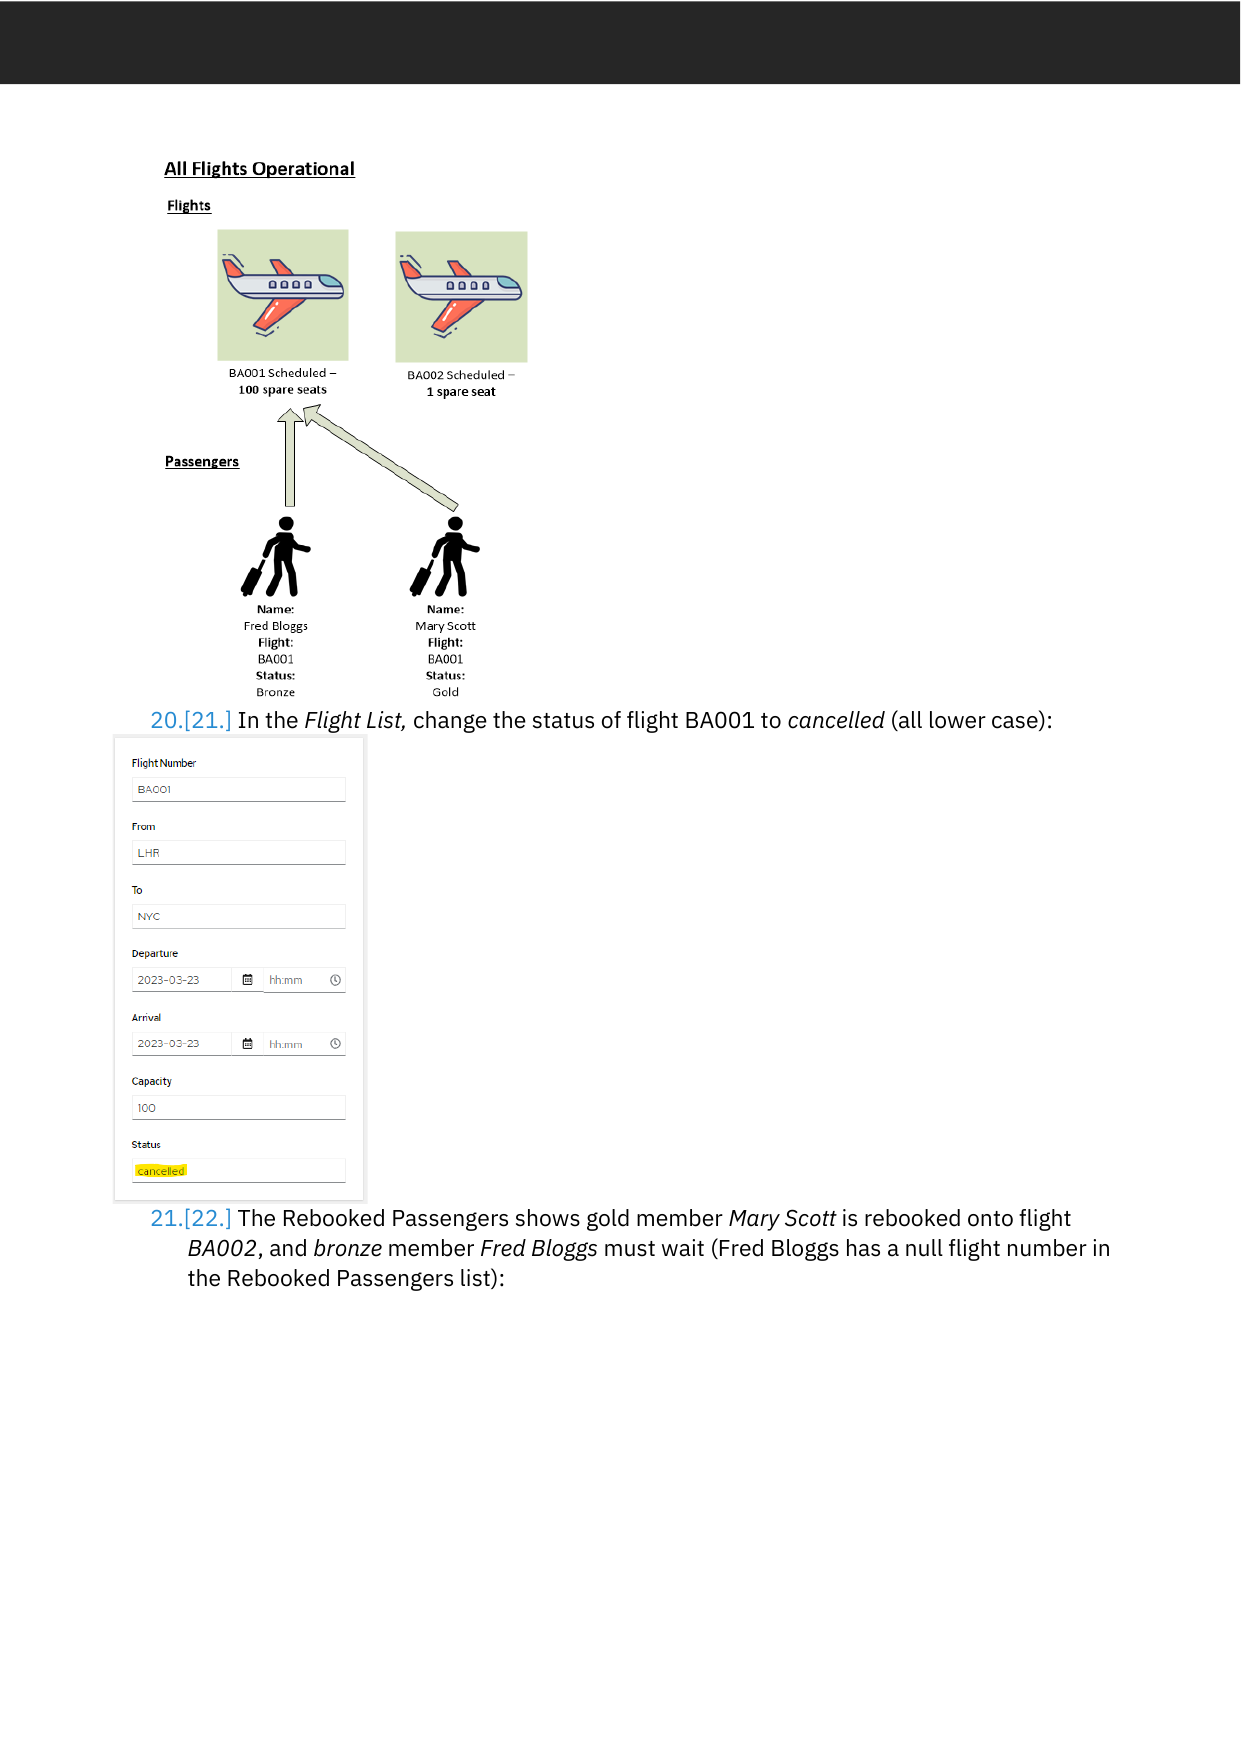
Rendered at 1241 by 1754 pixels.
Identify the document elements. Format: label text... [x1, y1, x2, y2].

picture [150, 150, 549, 705]
list In the Flight List, change the status of flight BA001 to cancelled (all lower case): [150, 705, 1128, 734]
list The Rebooked Passengers shows gold member Mary Scott is rebooked onto flight BA002, and bronze member Fred Bloggs must wait (Fred Bloggs has a null flight number in the Rebooked Passengers list): [150, 1203, 1128, 1293]
picture [112, 734, 368, 1204]
